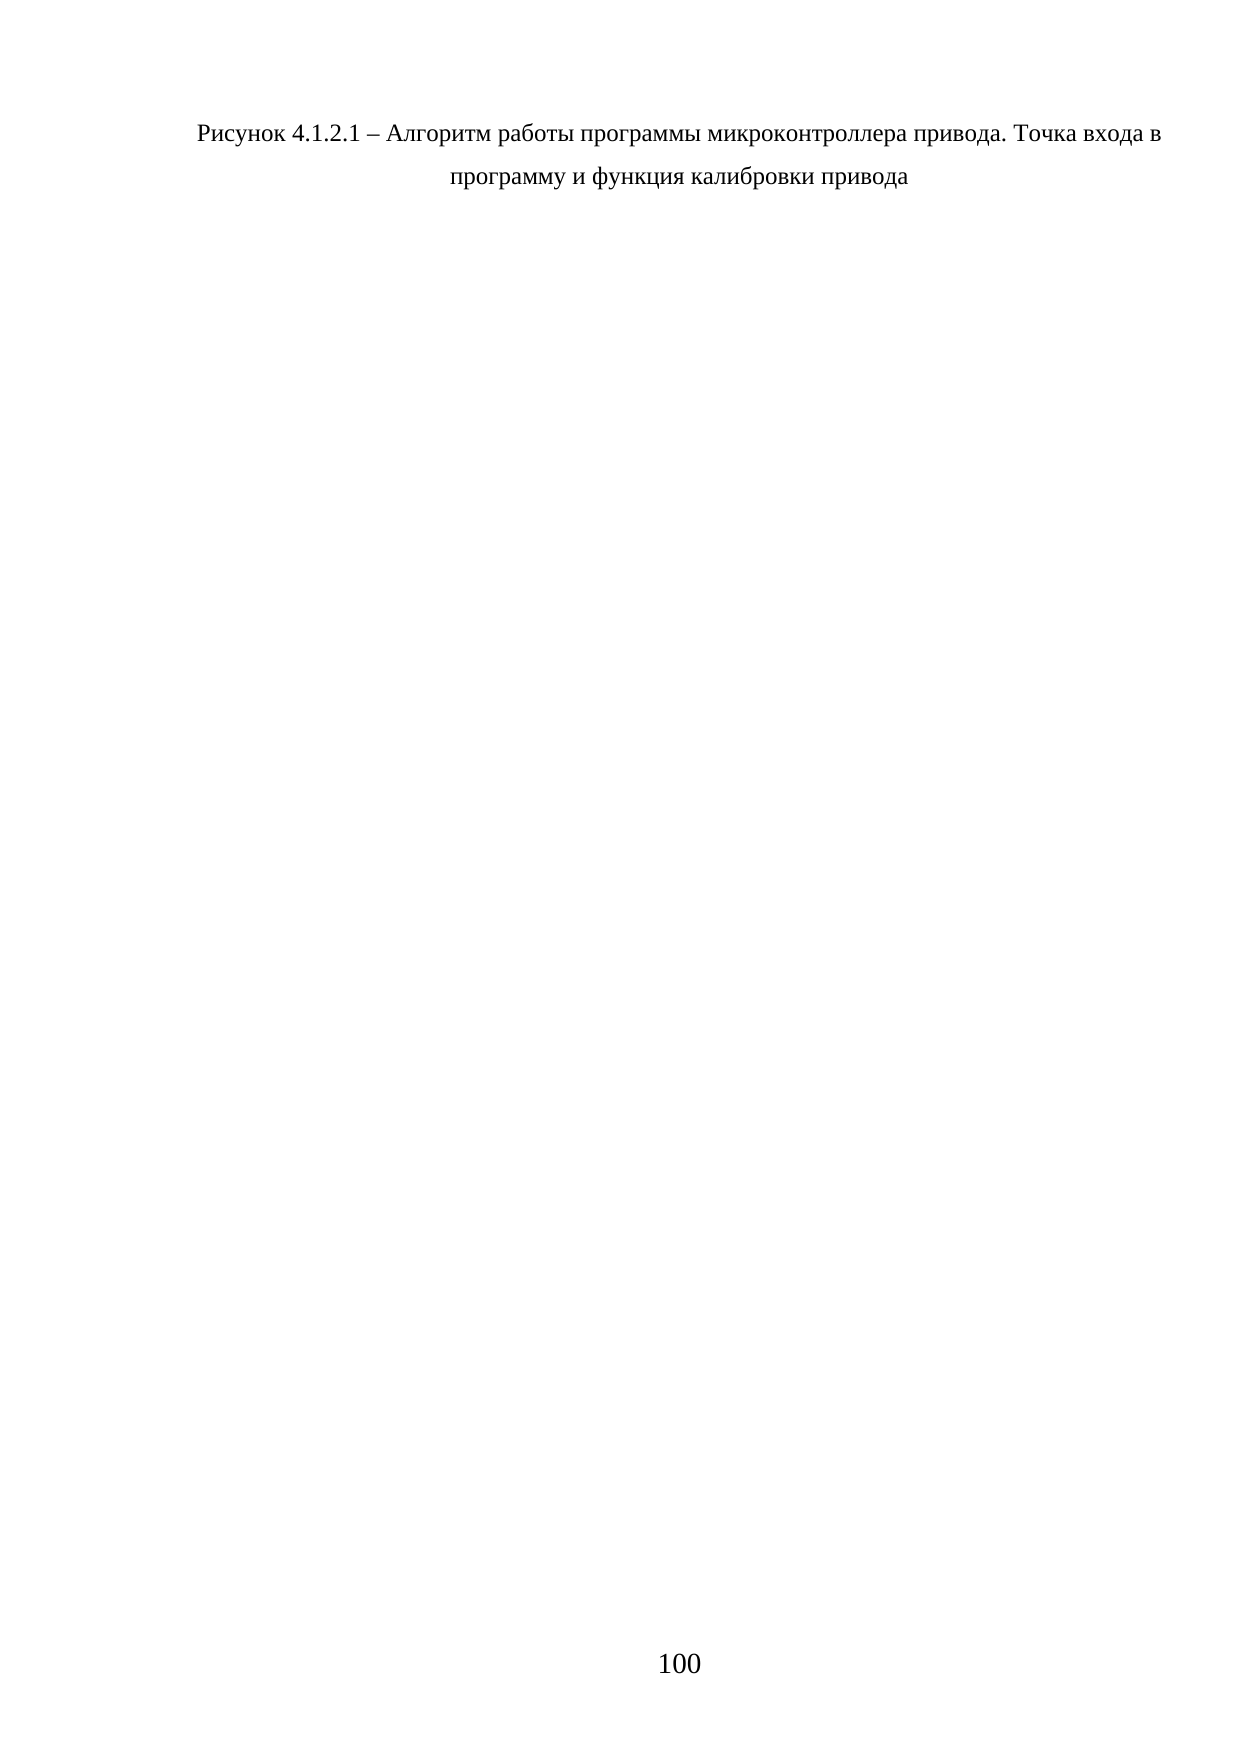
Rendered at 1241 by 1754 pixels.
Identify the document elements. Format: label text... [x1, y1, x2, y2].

text Рисунок 4.1.2.1 – Алгоритм работы программы микроконтроллера привода. Точка входа в программу и функция калибровки привода [177, 118, 1181, 190]
